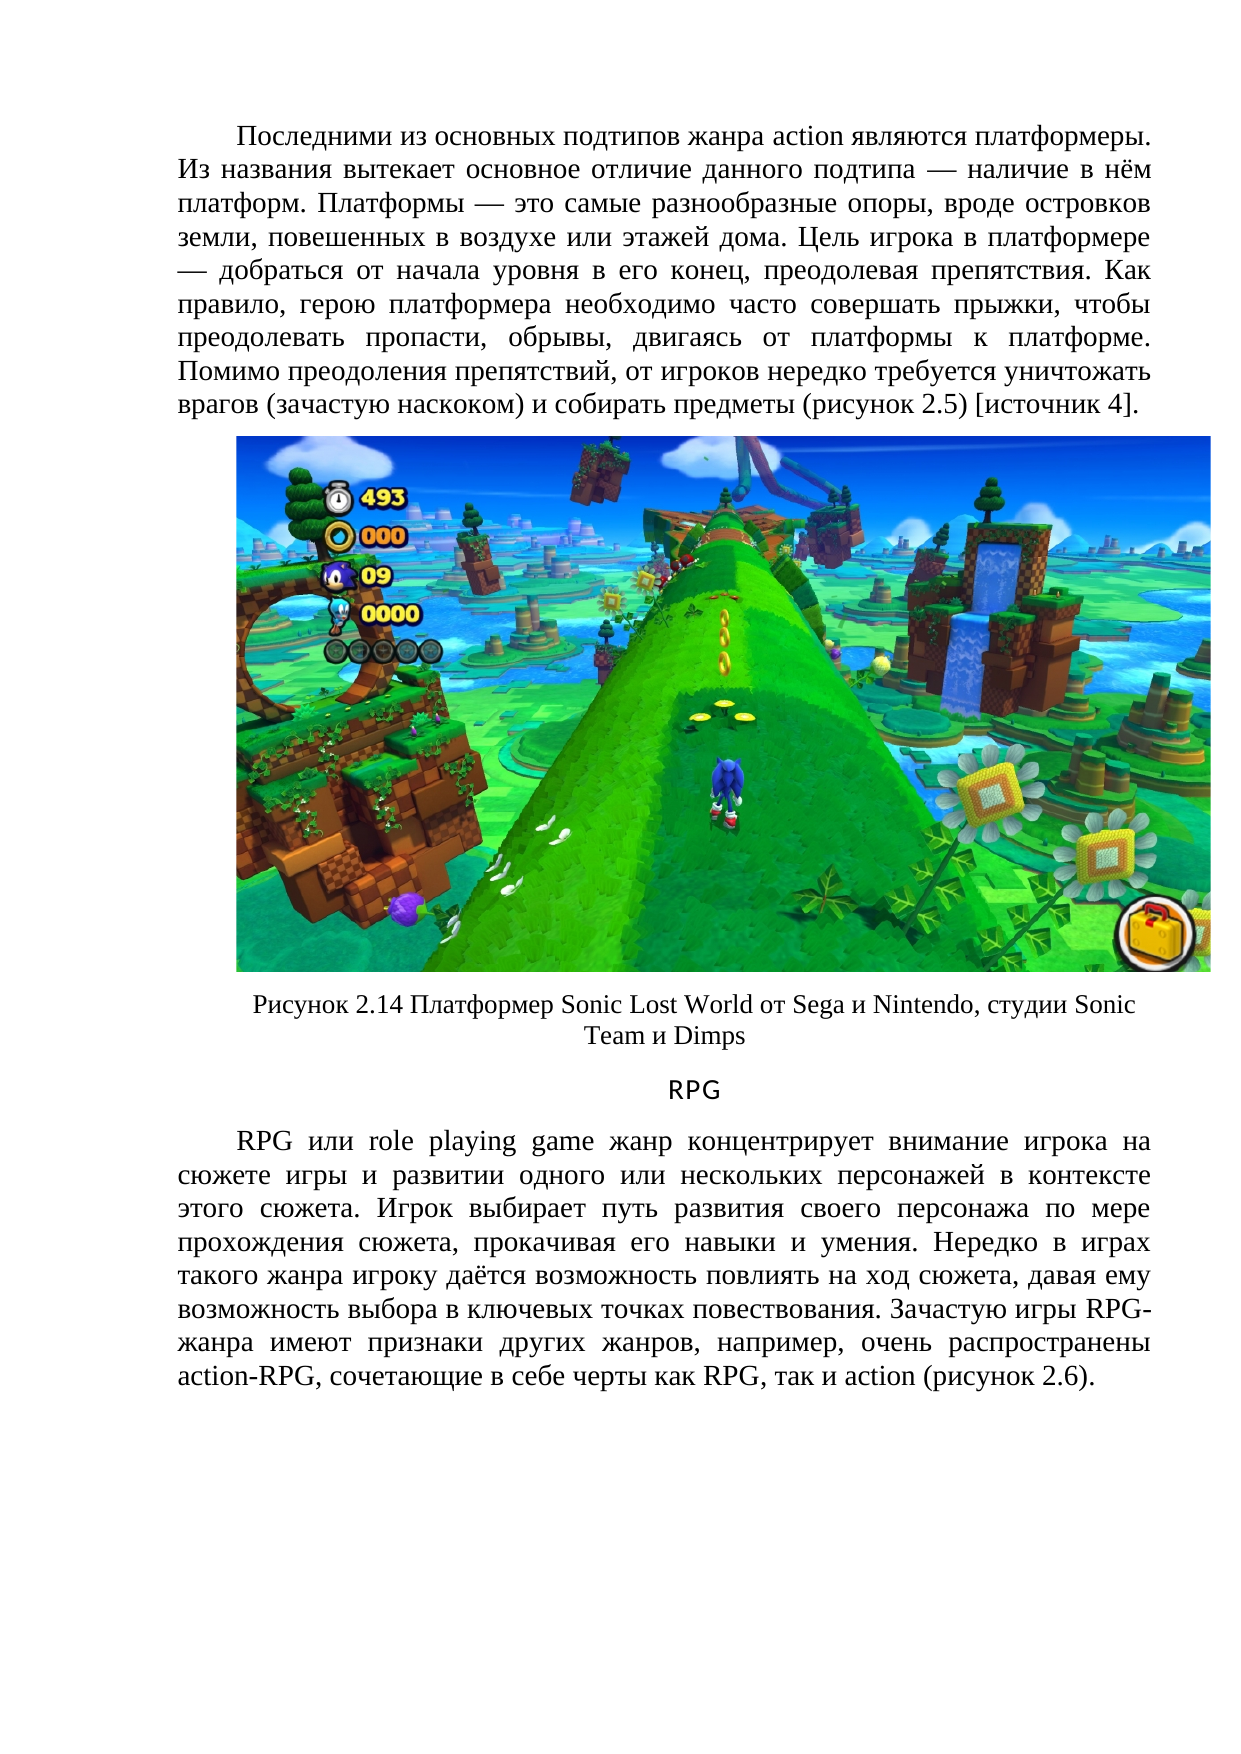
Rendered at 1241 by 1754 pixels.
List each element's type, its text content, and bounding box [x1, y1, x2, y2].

text RPG или role playing game жанр концентрирует внимание игрока на сюжете игры и развитии одного или нескольких персонажей в контексте этого сюжета. Игрок выбирает путь развития своего персонажа по мере прохождения сюжета, прокачивая его навыки и умения. Нередко в играх такого жанра игроку даётся возможность повлиять на ход сюжета, давая ему возможность выбора в ключевых точках повествования. Зачастую игры RPG-жанра имеют признаки других жанров, например, очень распространены action-RPG, сочетающие в себе черты как RPG, так и action (рисунок 2.6). [177, 1123, 1152, 1392]
text Последними из основных подтипов жанра action являются платформеры. Из названия вытекает основное отличие данного подтипа ― наличие в нём платформ. Платформы — это самые разнообразные опоры, вроде островков земли, повешенных в воздухе или этажей дома. Цель игрока в платформере ― добраться от начала уровня в его конец, преодолевая препятствия. Как правило, герою платформера необходимо часто совершать прыжки, чтобы преодолевать пропасти, обрывы, двигаясь от платформы к платформе. Помимо преодоления препятствий, от игроков нередко требуется уничтожать врагов (зачастую наскоком) и собирать предметы (рисунок 2.5) [источник 4]. [177, 118, 1152, 420]
picture [236, 436, 1211, 972]
subtitle RPG [177, 1071, 1152, 1107]
